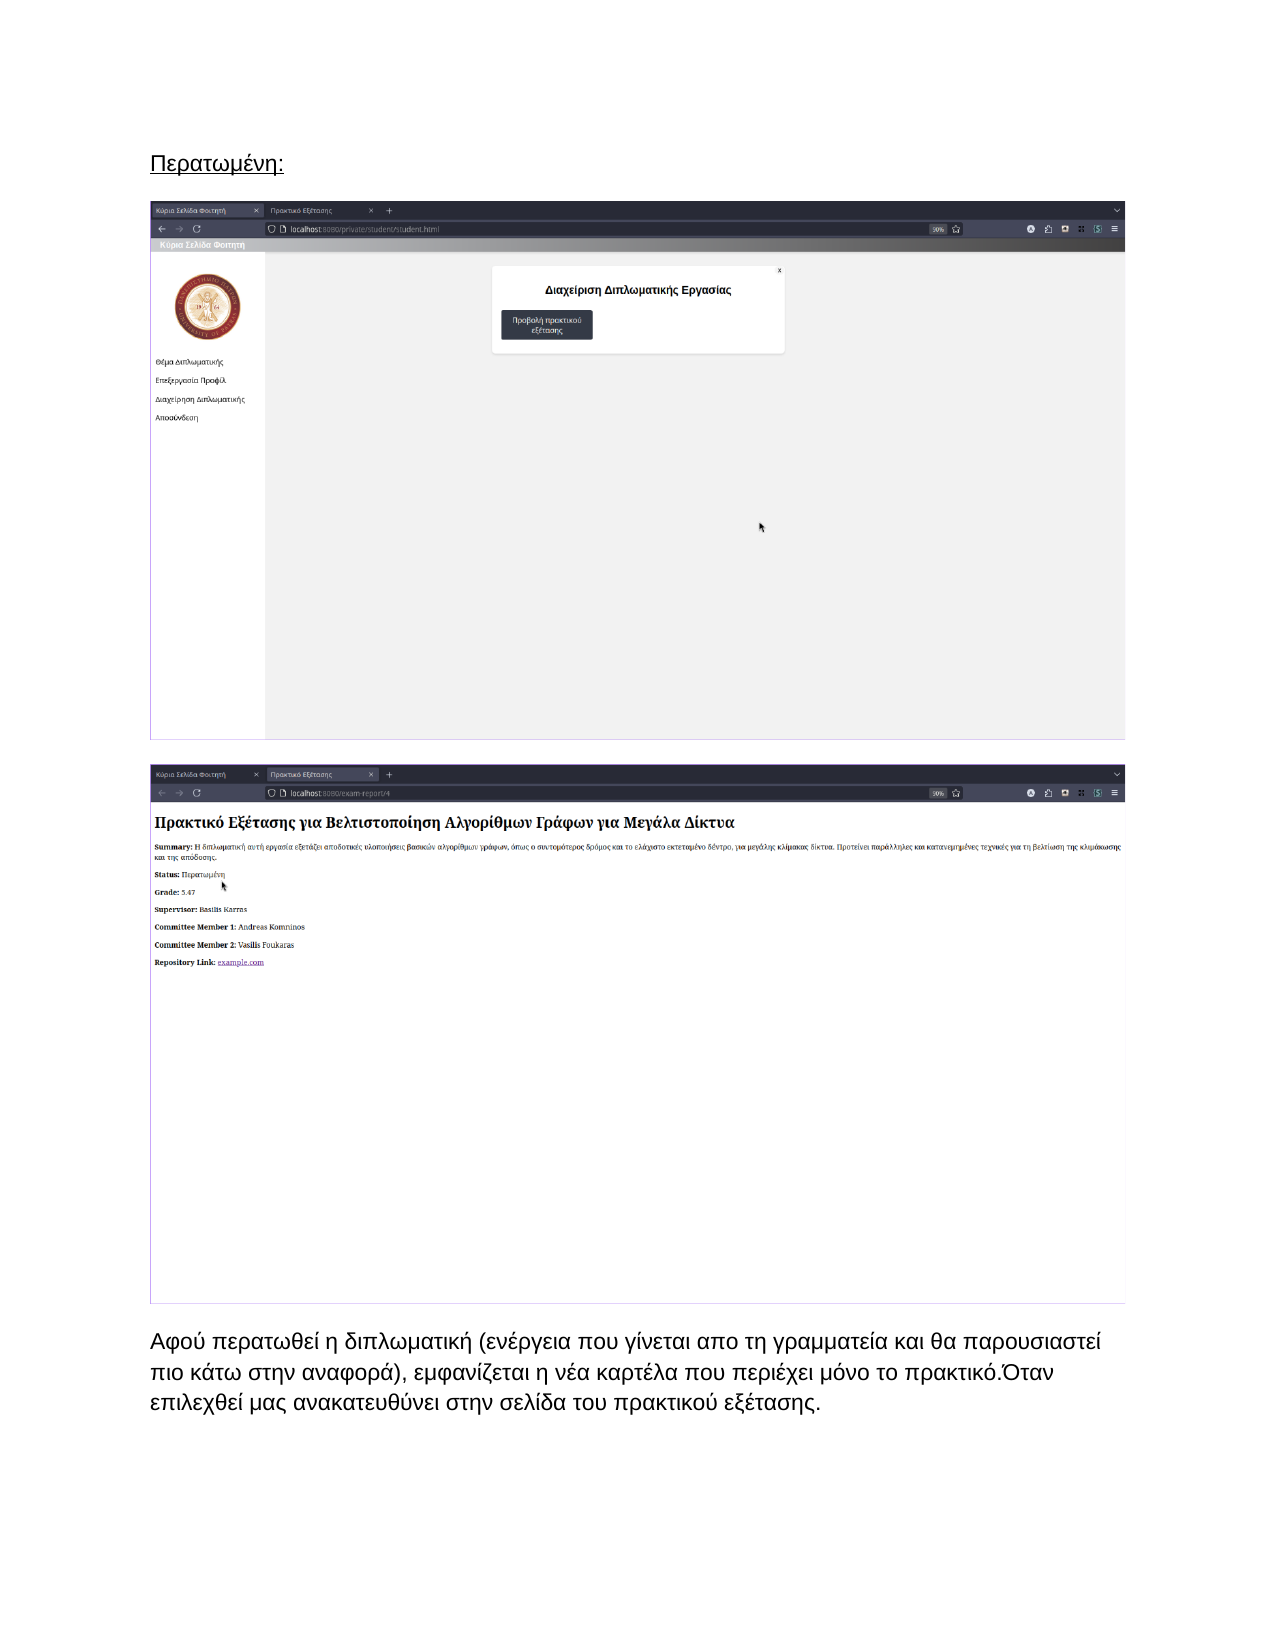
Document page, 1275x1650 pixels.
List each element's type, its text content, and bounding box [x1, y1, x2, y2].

text Αφού περατωθεί η διπλωματική (ενέργεια που γίνεται απο τη γραμματεία και θα παρουσιαστεί πιο κάτω στην αναφορά), εμφανίζεται η νέα καρτέλα που περιέχει μόνο το πρακτικό.Όταν επιλεχθεί μας ανακατευθύνει στην σελίδα του πρακτικού εξέτασης. [150, 1328, 1125, 1415]
picture [150, 201, 1125, 740]
picture [150, 764, 1125, 1304]
text Περατωμένη: [150, 150, 1125, 176]
